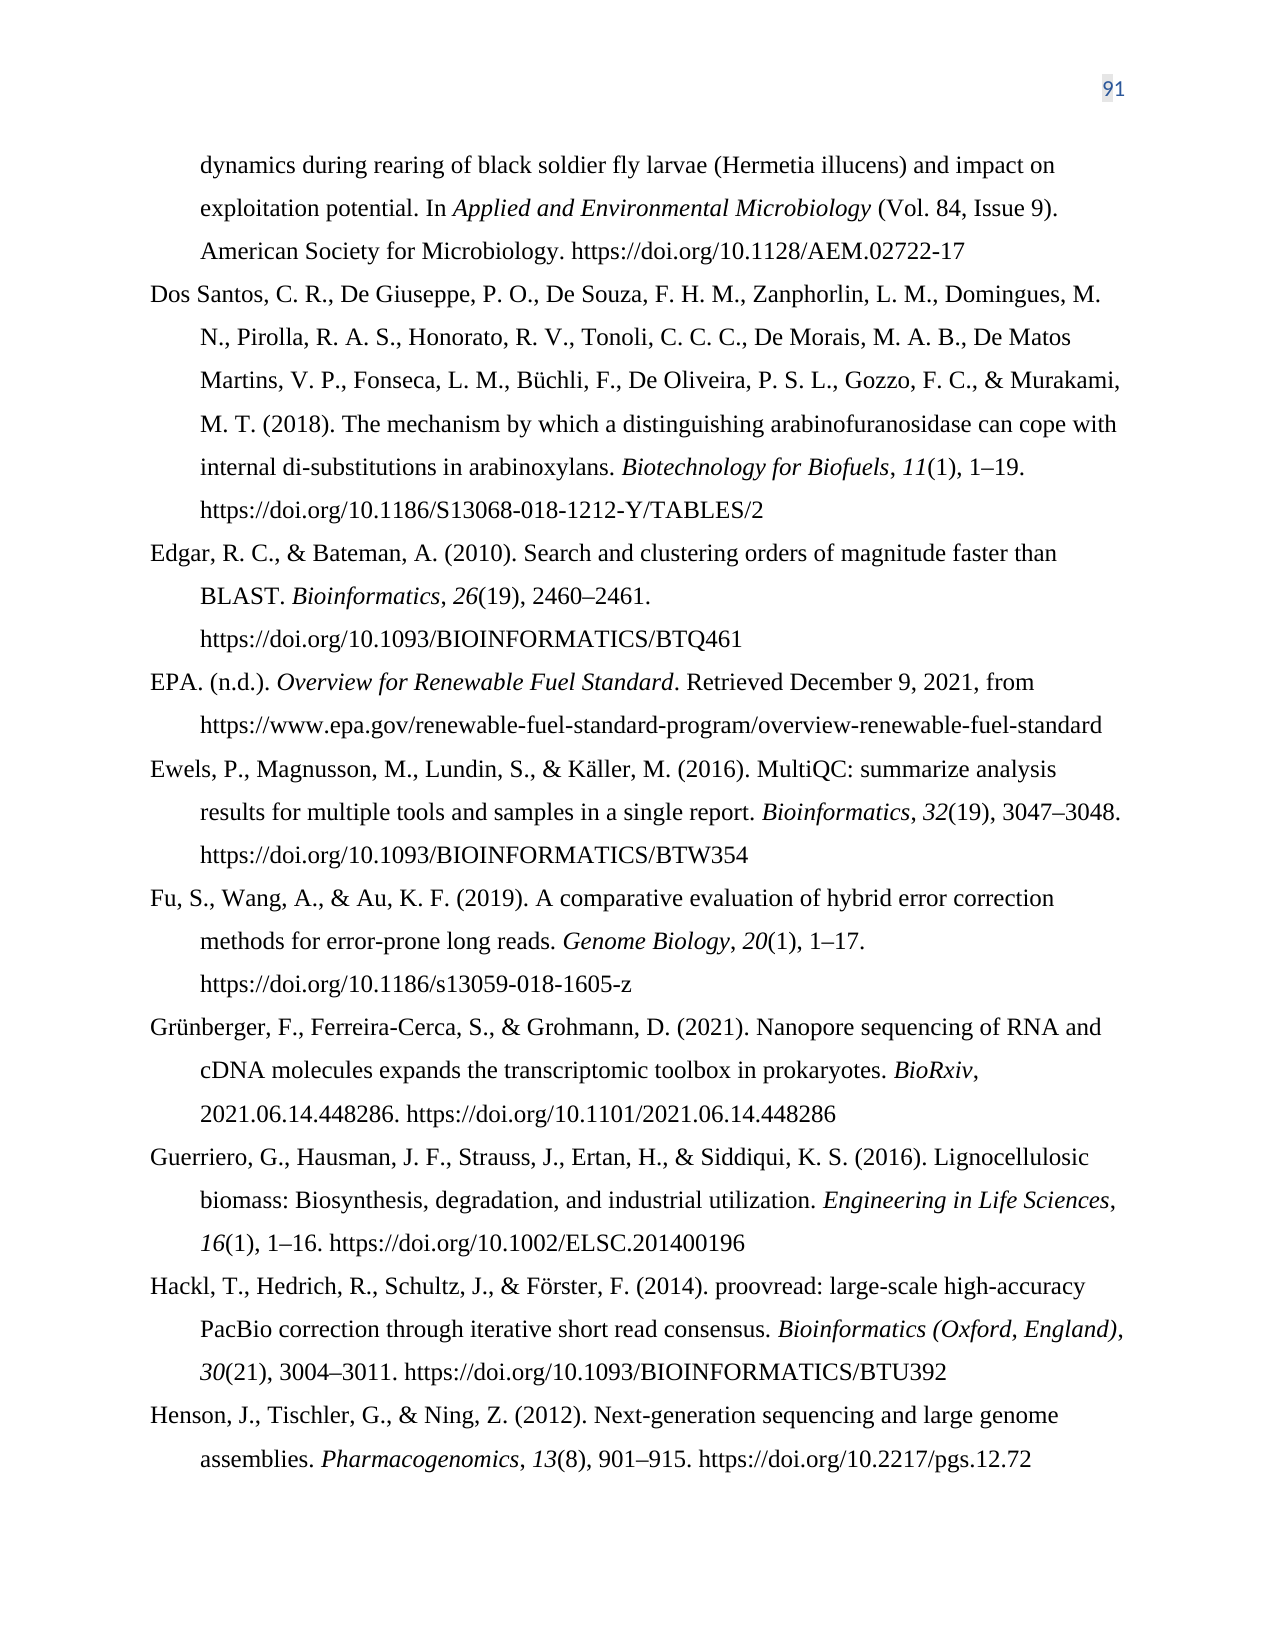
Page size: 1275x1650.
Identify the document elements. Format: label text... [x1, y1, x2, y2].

text Edgar, R. C., & Bateman, A. (2010). Search and clustering orders of magnitude faster than BLAST. Bioinformatics, 26(19), 2460–2461. https://doi.org/10.1093/BIOINFORMATICS/BTQ461 [150, 538, 1125, 653]
text Henson, J., Tischler, G., & Ning, Z. (2012). Next-generation sequencing and large genome assemblies. Pharmacogenomics, 13(8), 901–915. https://doi.org/10.2217/pgs.12.72 [150, 1401, 1125, 1472]
text Dos Santos, C. R., De Giuseppe, P. O., De Souza, F. H. M., Zanphorlin, L. M., Domingues, M. N., Pirolla, R. A. S., Honorato, R. V., Tonoli, C. C. C., De Morais, M. A. B., De Matos Martins, V. P., Fonseca, L. M., Büchli, F., De Oliveira, P. S. L., Gozzo, F. C., & Murakami, M. T. (2018). The mechanism by which a distinguishing arabinofuranosidase can cope with internal di-substitutions in arabinoxylans. Biotechnology for Biofuels, 11(1), 1–19. https://doi.org/10.1186/S13068-018-1212-Y/TABLES/2 [150, 279, 1125, 524]
text Guerriero, G., Hausman, J. F., Strauss, J., Ertan, H., & Siddiqui, K. S. (2016). Lignocellulosic biomass: Biosynthesis, degradation, and industrial utilization. Engineering in Life Sciences, 16(1), 1–16. https://doi.org/10.1002/ELSC.201400196 [150, 1142, 1125, 1257]
text Grünberger, F., Ferreira-Cerca, S., & Grohmann, D. (2021). Nanopore sequencing of RNA and cDNA molecules expands the transcriptomic toolbox in prokaryotes. BioRxiv, 2021.06.14.448286. https://doi.org/10.1101/2021.06.14.448286 [150, 1012, 1125, 1127]
text EPA. (n.d.). Overview for Renewable Fuel Standard. Retrieved December 9, 2021, from https://www.epa.gov/renewable-fuel-standard-program/overview-renewable-fuel-standard [150, 667, 1125, 739]
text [150, 150, 1125, 265]
text Ewels, P., Magnusson, M., Lundin, S., & Käller, M. (2016). MultiQC: summarize analysis results for multiple tools and samples in a single report. Bioinformatics, 32(19), 3047–3048. https://doi.org/10.1093/BIOINFORMATICS/BTW354 [150, 754, 1125, 869]
text Hackl, T., Hedrich, R., Schultz, J., & Förster, F. (2014). proovread: large-scale high-accuracy PacBio correction through iterative short read consensus. Bioinformatics (Oxford, England), 30(21), 3004–3011. https://doi.org/10.1093/BIOINFORMATICS/BTU392 [150, 1271, 1125, 1386]
text Fu, S., Wang, A., & Au, K. F. (2019). A comparative evaluation of hybrid error correction methods for error-prone long reads. Genome Biology, 20(1), 1–17. https://doi.org/10.1186/s13059-018-1605-z [150, 883, 1125, 998]
